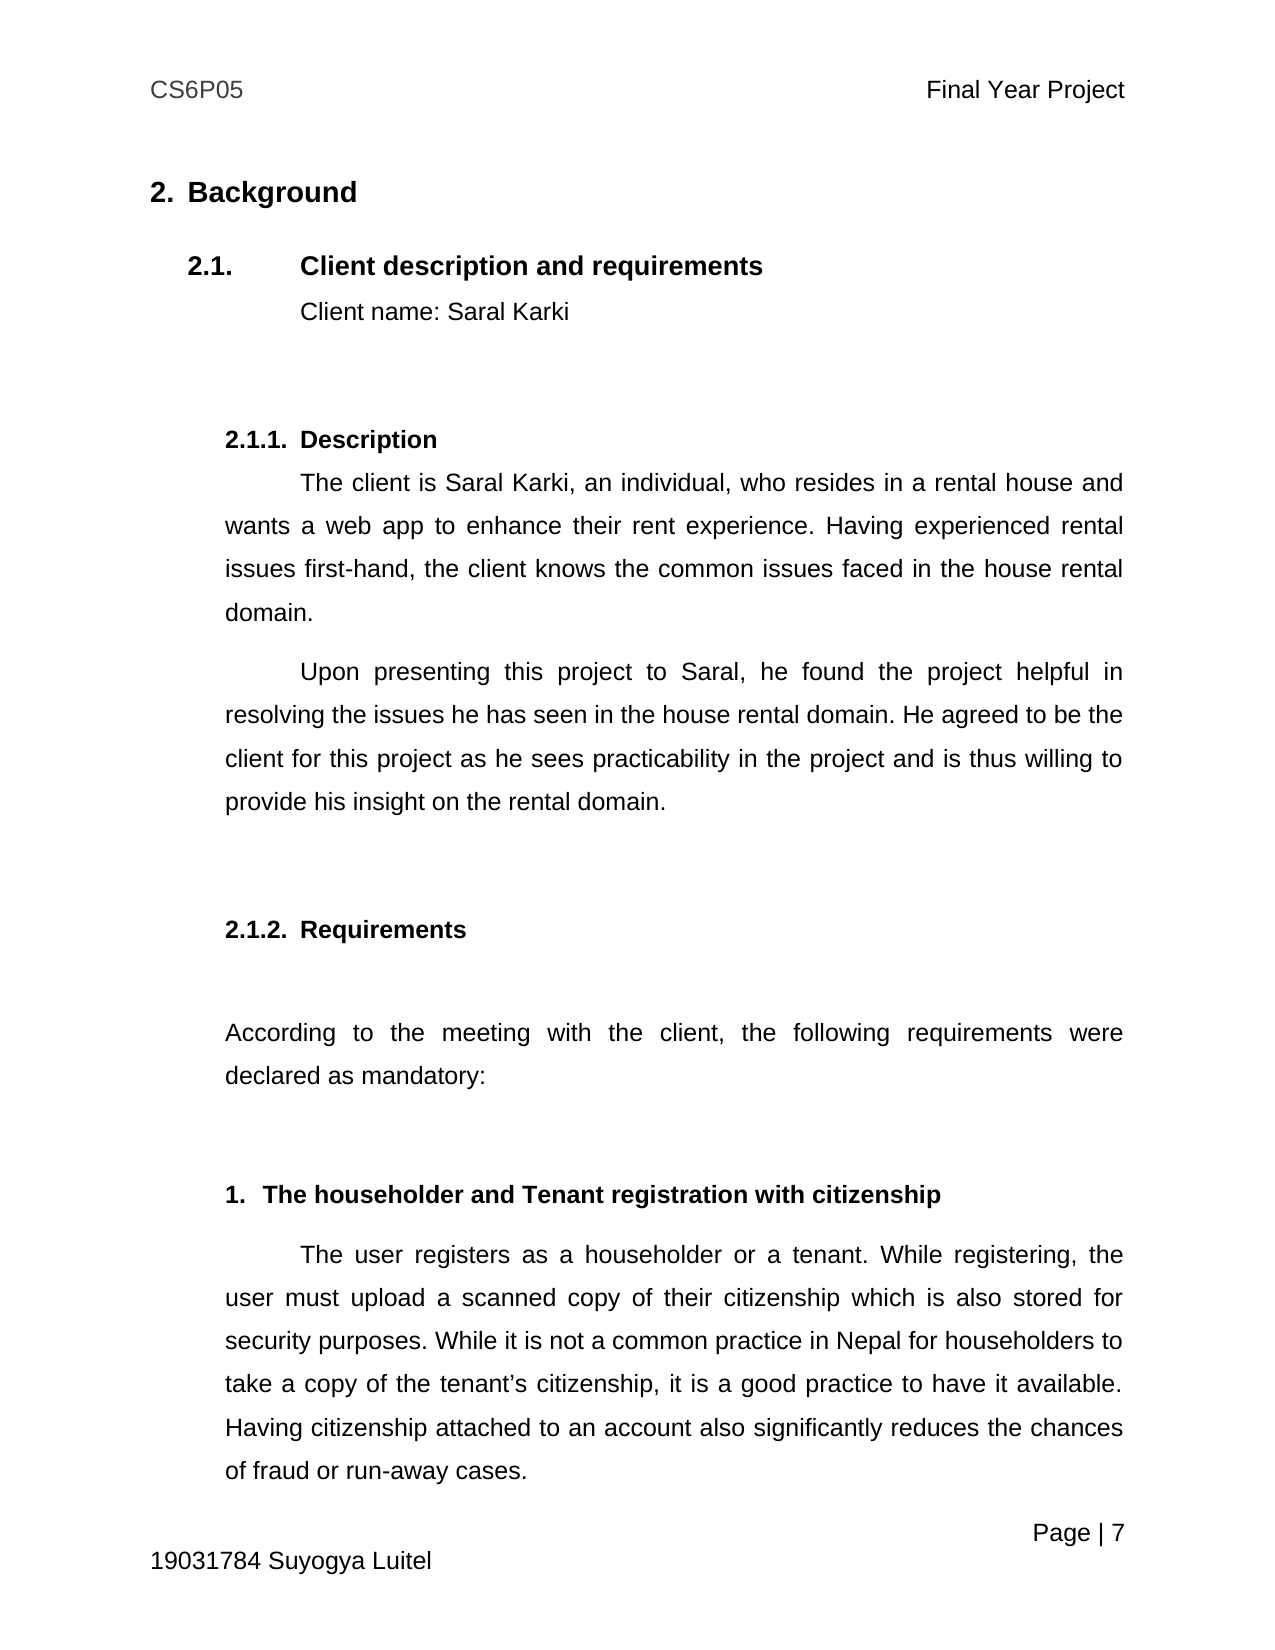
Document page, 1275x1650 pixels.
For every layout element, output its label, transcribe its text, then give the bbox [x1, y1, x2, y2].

subtitle Client description and requirements [187, 250, 1125, 282]
subtitle Background [150, 175, 1125, 208]
text Upon presenting this project to Saral, he found the project helpful in resolving the issues he has seen in the house rental domain. He agreed to be the client for this project as he sees practicability in the project and is thus willing to provide his insight on the rental domain. [225, 657, 1125, 816]
text The client is Saral Karki, an individual, who resides in a rental house and wants a web app to enhance their rent experience. Having experienced rental issues first-hand, the client knows the common issues faced in the house rental domain. [225, 468, 1125, 626]
list The householder and Tenant registration with citizenship [225, 1180, 1125, 1209]
subtitle Description [150, 425, 1125, 454]
text Client name: Saral Karki [225, 297, 1125, 326]
text The user registers as a householder or a tenant. While registering, the user must upload a scanned copy of their citizenship which is also stored for security purposes. While it is not a common practice in Nepal for householders to take a copy of the tenant’s citizenship, it is a good practice to have it available. Having citizenship attached to an account also significantly reduces the chances of fraud or run-away cases. [225, 1240, 1125, 1484]
subtitle Requirements [150, 915, 1125, 943]
text According to the meeting with the client, the following requirements were declared as mandatory: [225, 1018, 1125, 1089]
